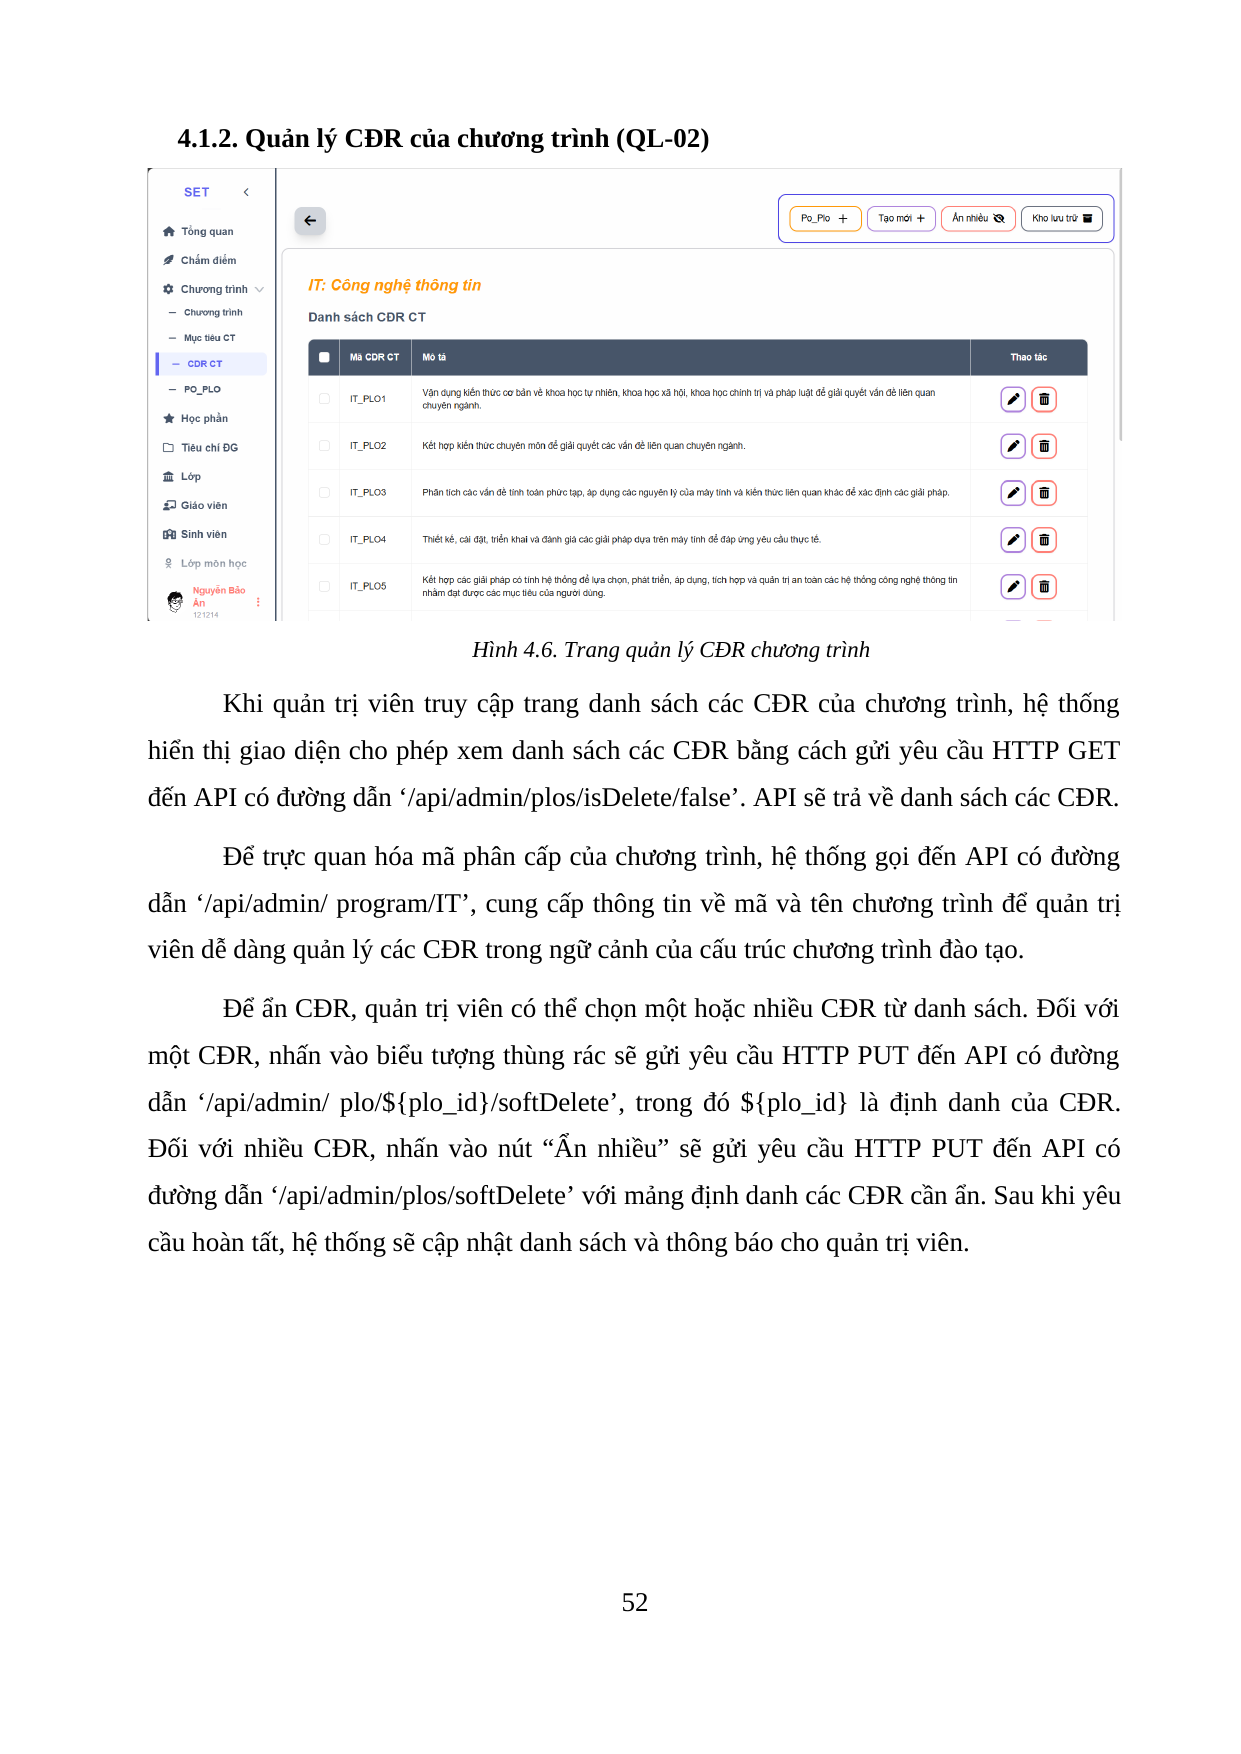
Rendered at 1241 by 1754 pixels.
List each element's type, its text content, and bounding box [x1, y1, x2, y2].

text Để trực quan hóa mã phân cấp của chương trình, hệ thống gọi đến API có đường dẫn ‘/api/admin/ program/IT’, cung cấp thông tin về mã và tên chương trình để quản trị viên dễ dàng quản lý các CĐR trong ngữ cảnh của cấu trúc chương trình đào tạo. [148, 840, 1122, 964]
text Khi quản trị viên truy cập trang danh sách các CĐR của chương trình, hệ thống hiển thị giao diện cho phép xem danh sách các CĐR bằng cách gửi yêu cầu HTTP GET đến API có đường dẫn ‘/api/admin/plos/isDelete/false’. API sẽ trả về danh sách các CĐR. [148, 688, 1122, 812]
text Để ẩn CĐR, quản trị viên có thể chọn một hoặc nhiều CĐR từ danh sách. Đối với một CĐR, nhấn vào biểu tượng thùng rác sẽ gửi yêu cầu HTTP PUT đến API có đường dẫn ‘/api/admin/ plo/${plo_id}/softDelete’, trong đó ${plo_id} là định danh của CĐR. Đối với nhiều CĐR, nhấn vào nút “Ẩn nhiều” sẽ gửi yêu cầu HTTP PUT đến API có đường dẫn ‘/api/admin/plos/softDelete’ với mảng định danh các CĐR cần ẩn. Sau khi yêu cầu hoàn tất, hệ thống sẽ cập nhật danh sách và thông báo cho quản trị viên. [148, 993, 1122, 1257]
picture [147, 168, 1123, 621]
subtitle Quản lý CĐR của chương trình (QL-02) [177, 122, 1122, 153]
